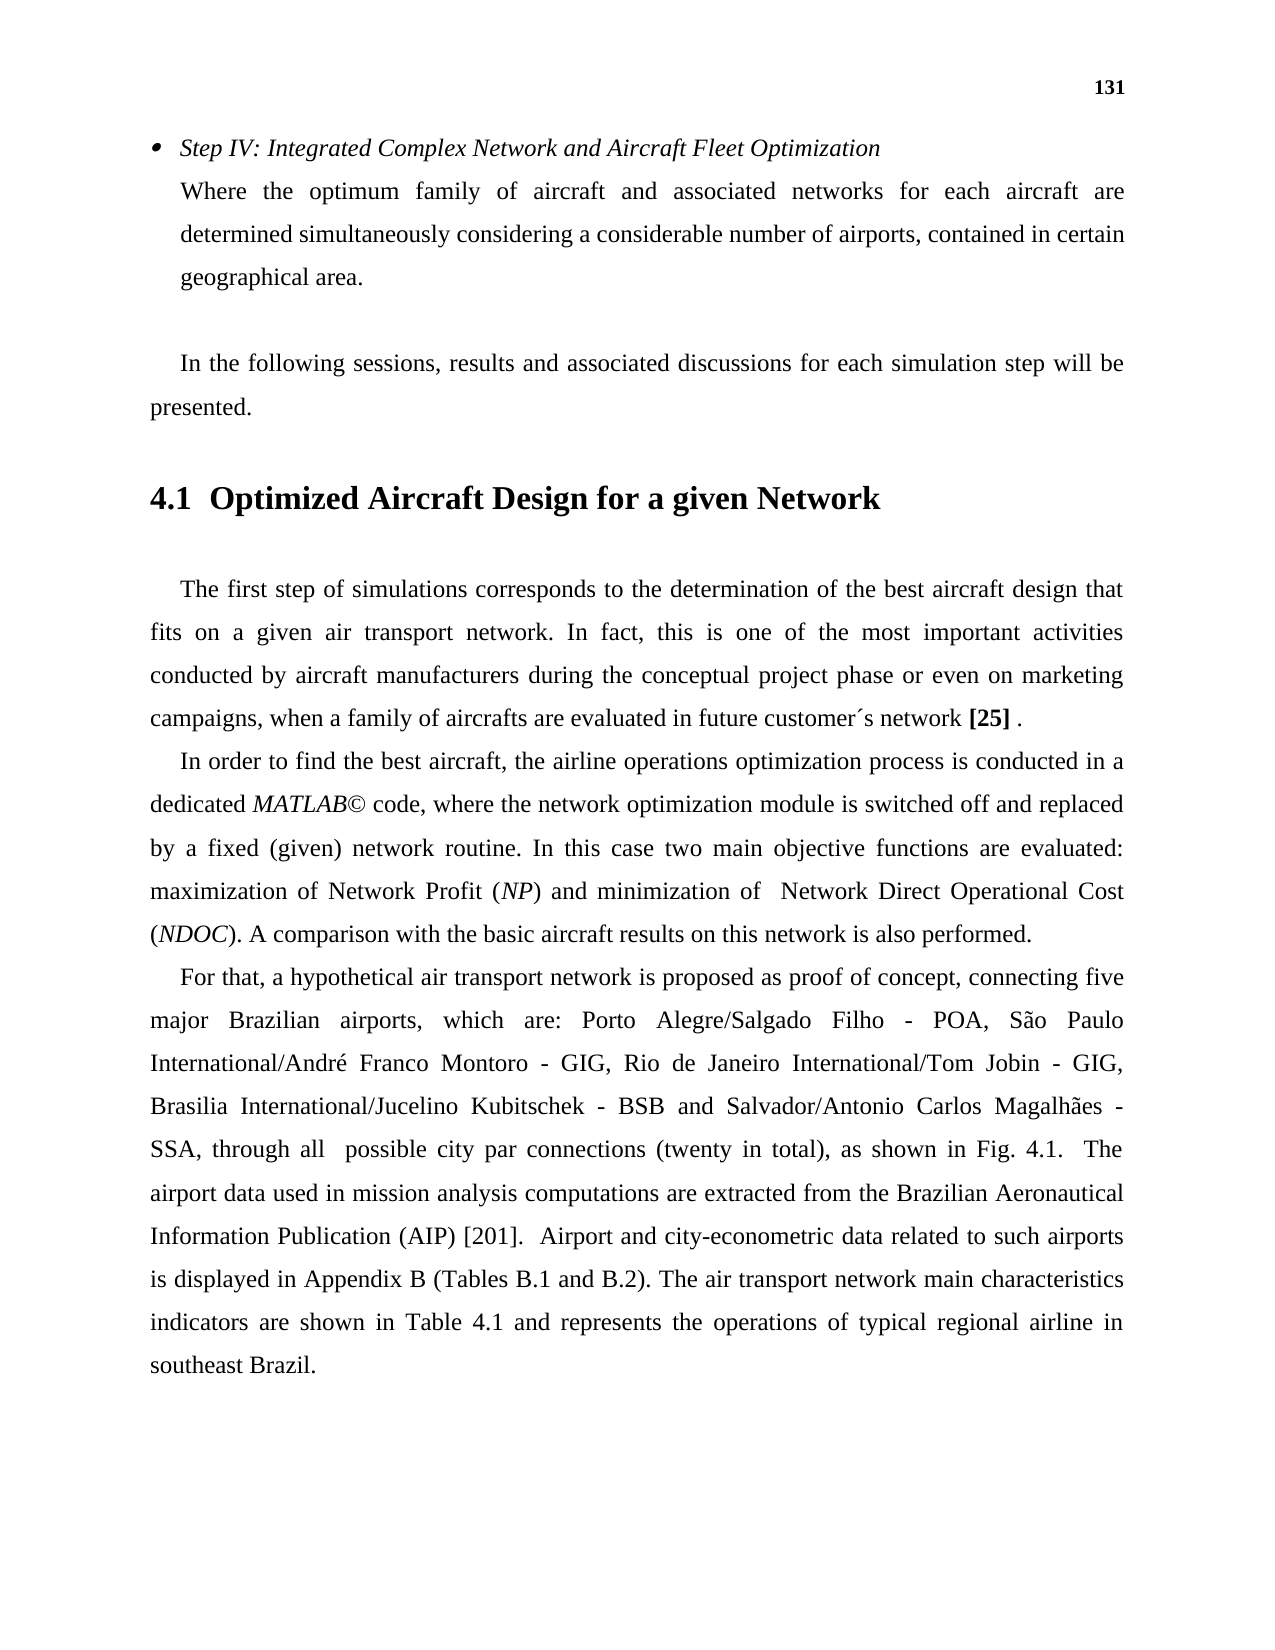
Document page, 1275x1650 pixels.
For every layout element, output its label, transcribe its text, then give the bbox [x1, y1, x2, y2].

list Optimized Aircraft Design for a given Network [150, 478, 1125, 516]
text Where the optimum family of aircraft and associated networks for each aircraft are determined simultaneously considering a considerable number of airports, contained in certain geographical area. [180, 176, 1125, 291]
text For that, a hypothetical air transport network is proposed as proof of concept, connecting five major Brazilian airports, which are: Porto Alegre/Salgado Filho - POA, São Paulo International/André Franco Montoro - GIG, Rio de Janeiro International/Tom Jobin - GIG, Brasilia International/Jucelino Kubitschek - BSB and Salvador/Antonio Carlos Magalhães - SSA, through all possible city par connections (twenty in total), as shown in Fig. 4.1. The airport data used in mission analysis computations are extracted from the Brazilian Aeronautical Information Publication (AIP) [201]. Airport and city-econometric data related to such airports is displayed in Appendix B (Tables B.1 and B.2). The air transport network main characteristics indicators are shown in Table 4.1 and represents the operations of typical regional airline in southeast Brazil. [150, 962, 1125, 1379]
list Step IV: Integrated Complex Network and Aircraft Fleet Optimization [150, 133, 1125, 162]
text In the following sessions, results and associated discussions for each simulation step will be presented. [150, 348, 1125, 420]
text The first step of simulations corresponds to the determination of the best aircraft design that fits on a given air transport network. In fact, this is one of the most important activities conducted by aircraft manufacturers during the conceptual project phase or even on marketing campaigns, when a family of aircrafts are evaluated in future customer´s network . [150, 574, 1125, 732]
text In order to find the best aircraft, the airline operations optimization process is conducted in a dedicated MATLAB© code, where the network optimization module is switched off and replaced by a fixed (given) network routine. In this case two main objective functions are evaluated: maximization of Network Profit (NP) and minimization of Network Direct Operational Cost (NDOC). A comparison with the basic aircraft results on this network is also performed. [150, 746, 1125, 948]
